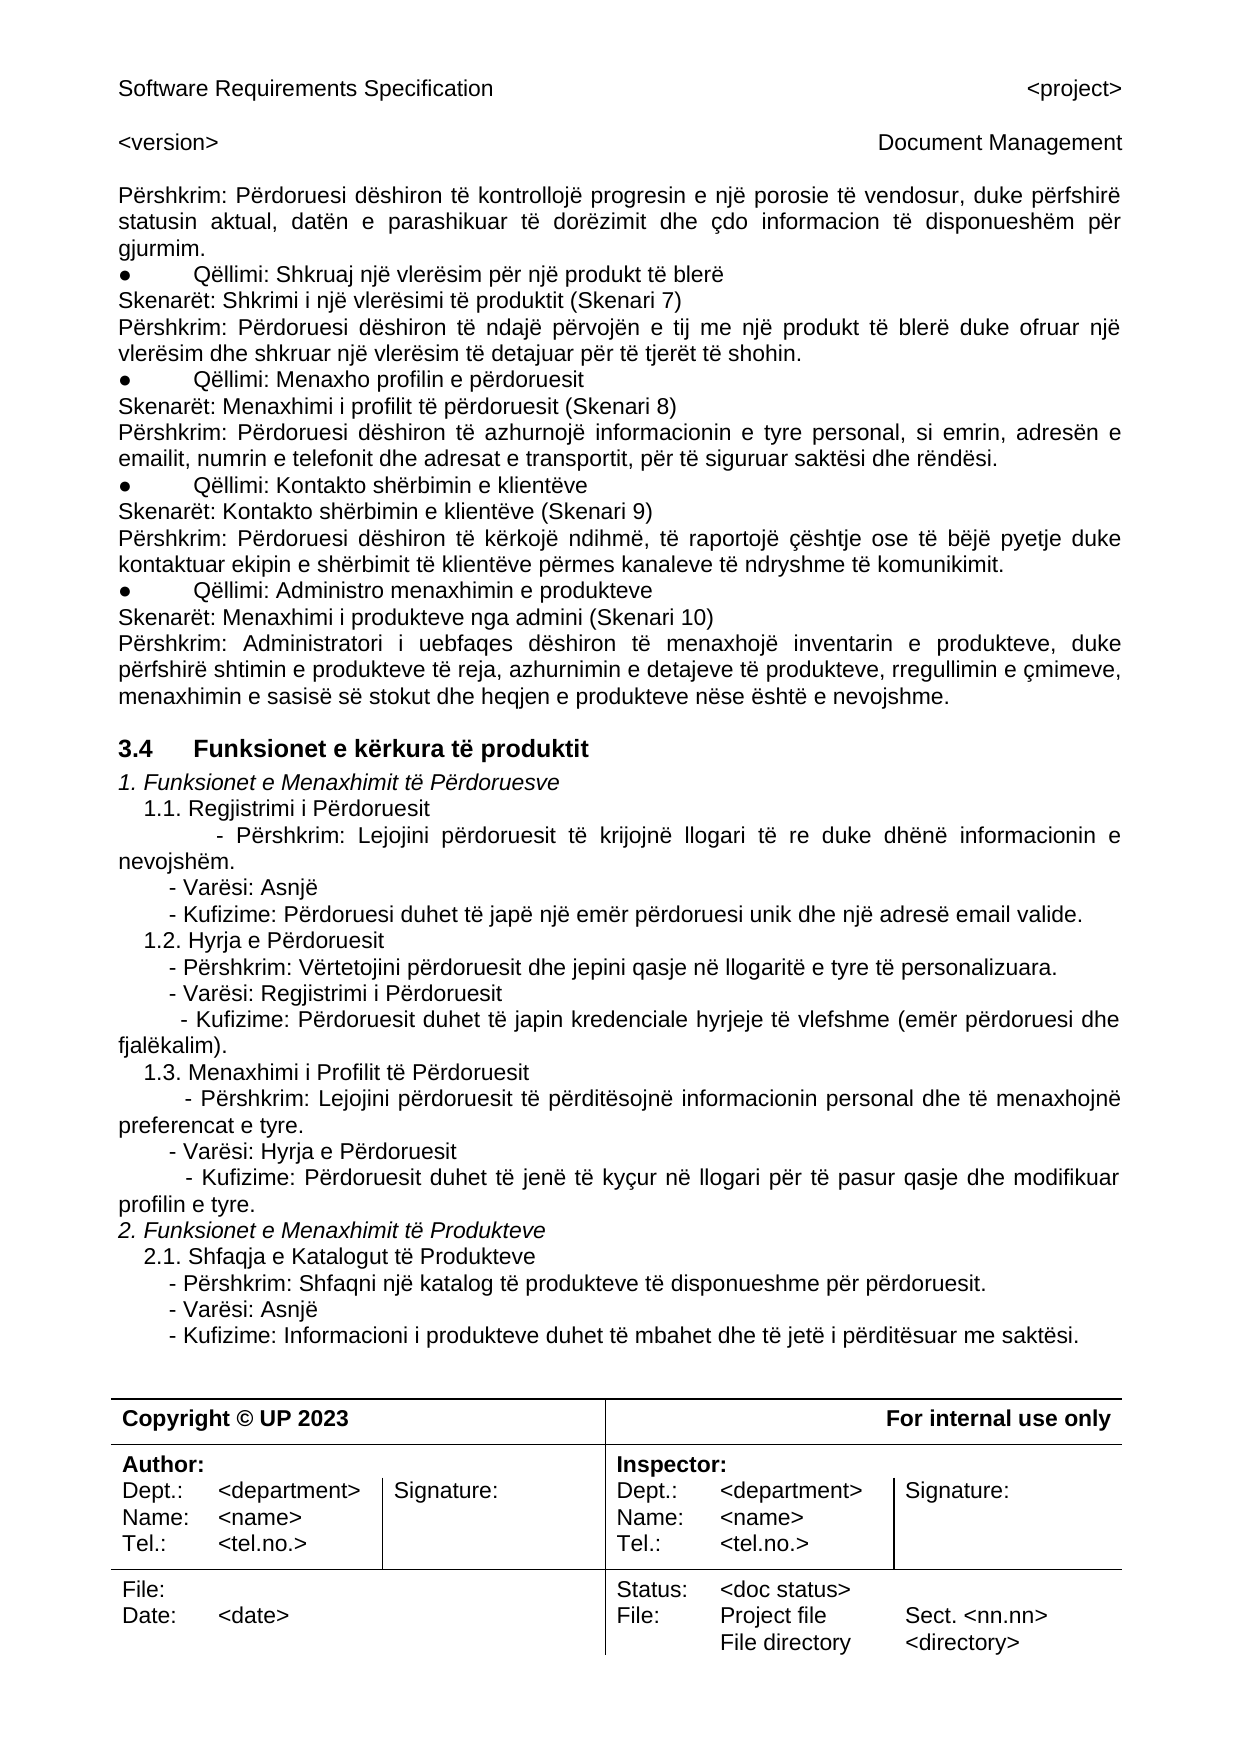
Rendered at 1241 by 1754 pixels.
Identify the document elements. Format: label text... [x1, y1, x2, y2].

list Qëllimi: Shkruaj një vlerësim për një produkt të blerë [118, 261, 1122, 287]
list Qëllimi: Kontakto shërbimin e klientëve [118, 472, 1122, 498]
text Skenarët: Kontakto shërbimin e klientëve (Skenari 9) [118, 498, 1122, 524]
subtitle Funksionet e kërkura të produktit [118, 734, 1122, 763]
text Skenarët: Menaxhimi i profilit të përdoruesit (Skenari 8) [118, 393, 1122, 419]
text - Përshkrim: Lejojini përdoruesit të përditësojnë informacionin personal dhe të menaxhojnë preferencat e tyre. [118, 1085, 1122, 1138]
text - Kufizime: Përdoruesit duhet të japin kredenciale hyrjeje të vlefshme (emër përdoruesi dhe fjalëkalim). [118, 1006, 1122, 1059]
text 1.2. Hyrja e Përdoruesit [118, 927, 1122, 953]
text Përshkrim: Përdoruesi dëshiron të ndajë përvojën e tij me një produkt të blerë duke ofruar një vlerësim dhe shkruar një vlerësim të detajuar për të tjerët të shohin. [118, 314, 1122, 366]
text Skenarët: Menaxhimi i produkteve nga admini (Skenari 10) [118, 603, 1122, 630]
text - Varësi: Asnjë [118, 874, 1122, 901]
text Skenarët: Shkrimi i një vlerësimi të produktit (Skenari 7) [118, 287, 1122, 314]
list Qëllimi: Menaxho profilin e përdoruesit [118, 366, 1122, 393]
text - Përshkrim: Shfaqni një katalog të produkteve të disponueshme për përdoruesit. [118, 1270, 1122, 1296]
text 2. Funksionet e Menaxhimit të Produkteve [118, 1217, 1122, 1243]
text 1.3. Menaxhimi i Profilit të Përdoruesit [118, 1059, 1122, 1085]
text Përshkrim: Administratori i uebfaqes dëshiron të menaxhojë inventarin e produkteve, duke përfshirë shtimin e produkteve të reja, azhurnimin e detajeve të produkteve, rregullimin e çmimeve, menaxhimin e sasisë së stokut dhe heqjen e produkteve nëse është e nevojshme. [118, 630, 1122, 709]
text - Përshkrim: Vërtetojini përdoruesit dhe jepini qasje në llogaritë e tyre të personalizuara. [118, 953, 1122, 980]
text - Varësi: Asnjë [118, 1296, 1122, 1322]
text 1.1. Regjistrimi i Përdoruesit [118, 795, 1122, 822]
text - Varësi: Regjistrimi i Përdoruesit [118, 980, 1122, 1006]
text - Kufizime: Përdoruesi duhet të japë një emër përdoruesi unik dhe një adresë email valide. [118, 901, 1122, 927]
text 2.1. Shfaqja e Katalogut të Produkteve [118, 1243, 1122, 1270]
list Qëllimi: Administro menaxhimin e produkteve [118, 577, 1122, 603]
text - Kufizime: Informacioni i produkteve duhet të mbahet dhe të jetë i përditësuar me saktësi. [118, 1322, 1122, 1349]
text - Varësi: Hyrja e Përdoruesit [118, 1138, 1122, 1164]
text 1. Funksionet e Menaxhimit të Përdoruesve [118, 769, 1122, 795]
text - Kufizime: Përdoruesit duhet të jenë të kyçur në llogari për të pasur qasje dhe modifikuar profilin e tyre. [118, 1164, 1122, 1217]
text Përshkrim: Përdoruesi dëshiron të azhurnojë informacionin e tyre personal, si emrin, adresën e emailit, numrin e telefonit dhe adresat e transportit, për të siguruar saktësi dhe rëndësi. [118, 419, 1122, 472]
text - Përshkrim: Lejojini përdoruesit të krijojnë llogari të re duke dhënë informacionin e nevojshëm. [118, 822, 1122, 874]
text Përshkrim: Përdoruesi dëshiron të kërkojë ndihmë, të raportojë çështje ose të bëjë pyetje duke kontaktuar ekipin e shërbimit të klientëve përmes kanaleve të ndryshme të komunikimit. [118, 524, 1122, 577]
text Përshkrim: Përdoruesi dëshiron të kontrollojë progresin e një porosie të vendosur, duke përfshirë statusin aktual, datën e parashikuar të dorëzimit dhe çdo informacion të disponueshëm për gjurmim. [118, 182, 1122, 261]
